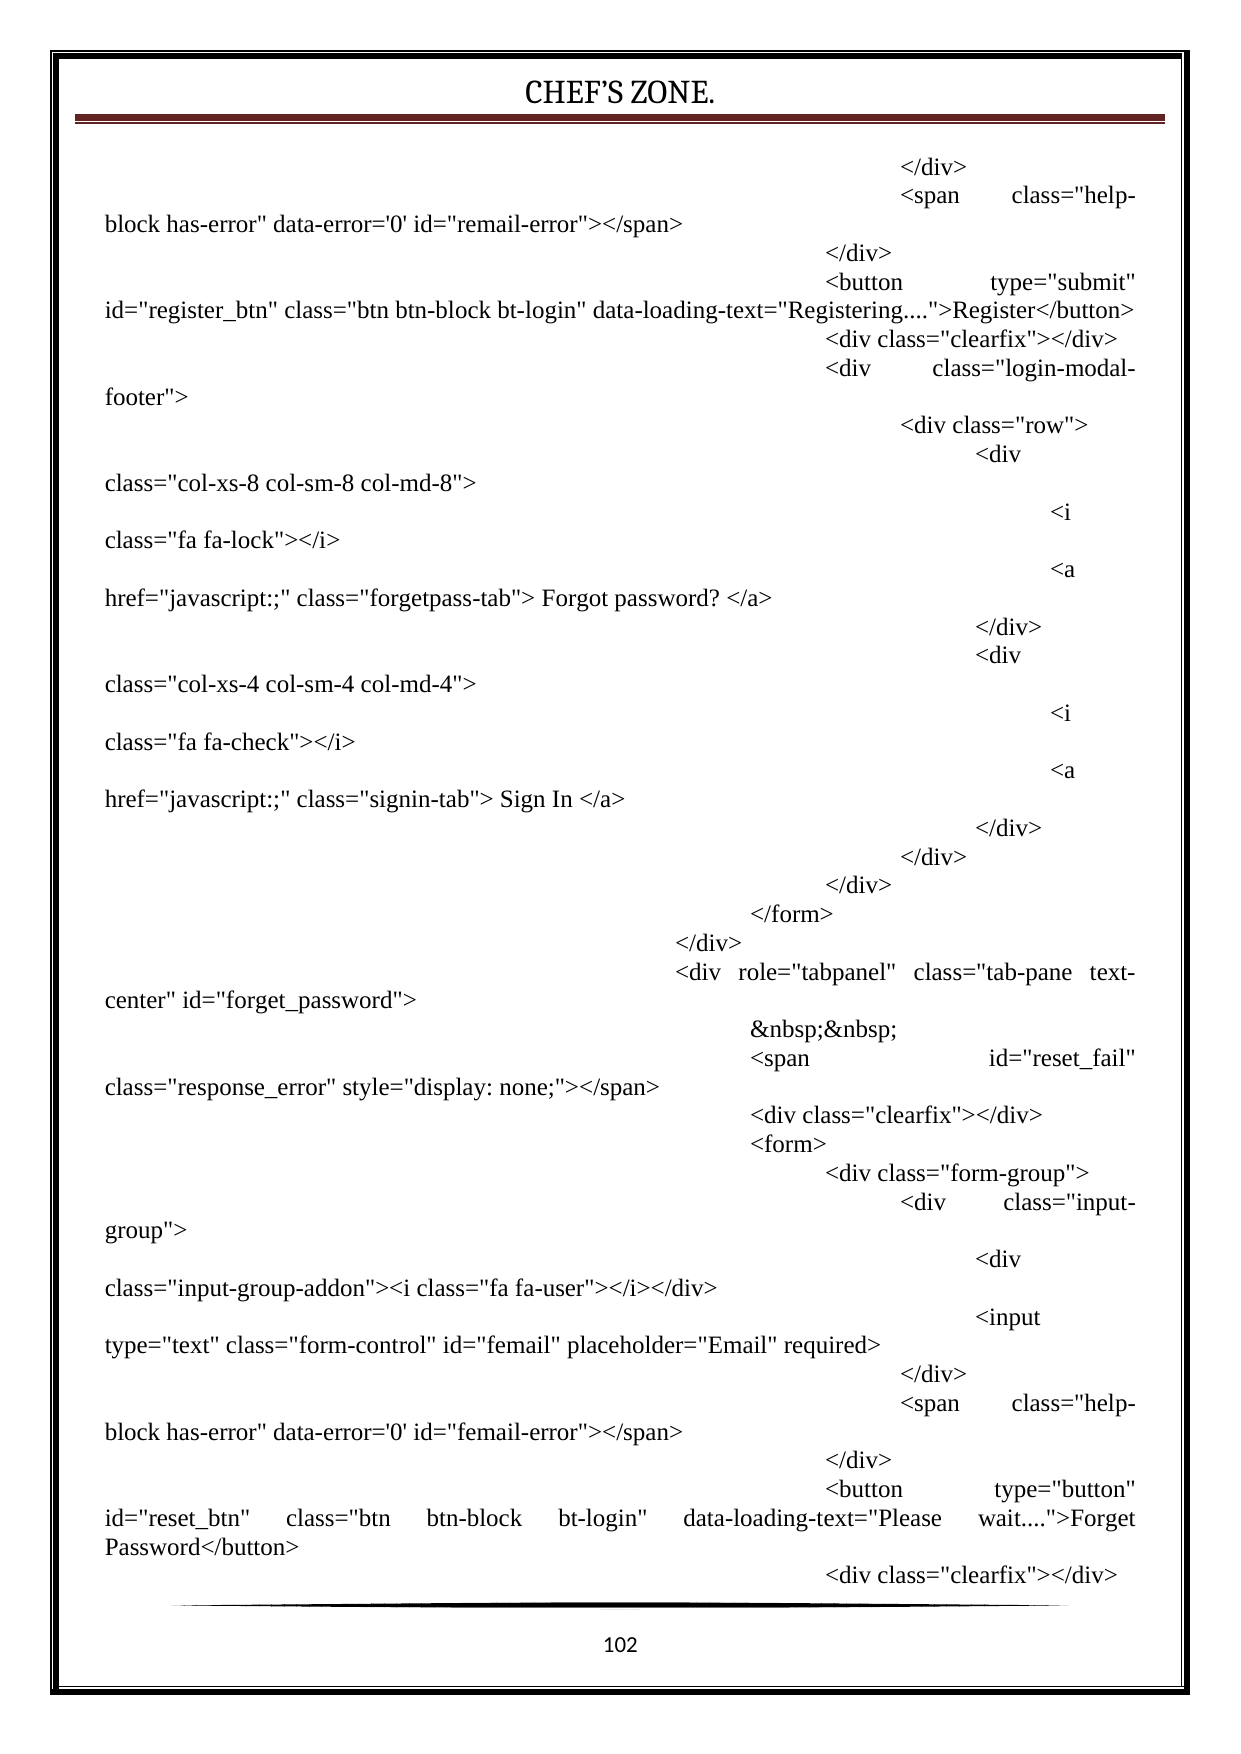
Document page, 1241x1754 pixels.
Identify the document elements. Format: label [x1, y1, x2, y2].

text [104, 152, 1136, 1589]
picture [171, 1601, 1069, 1610]
